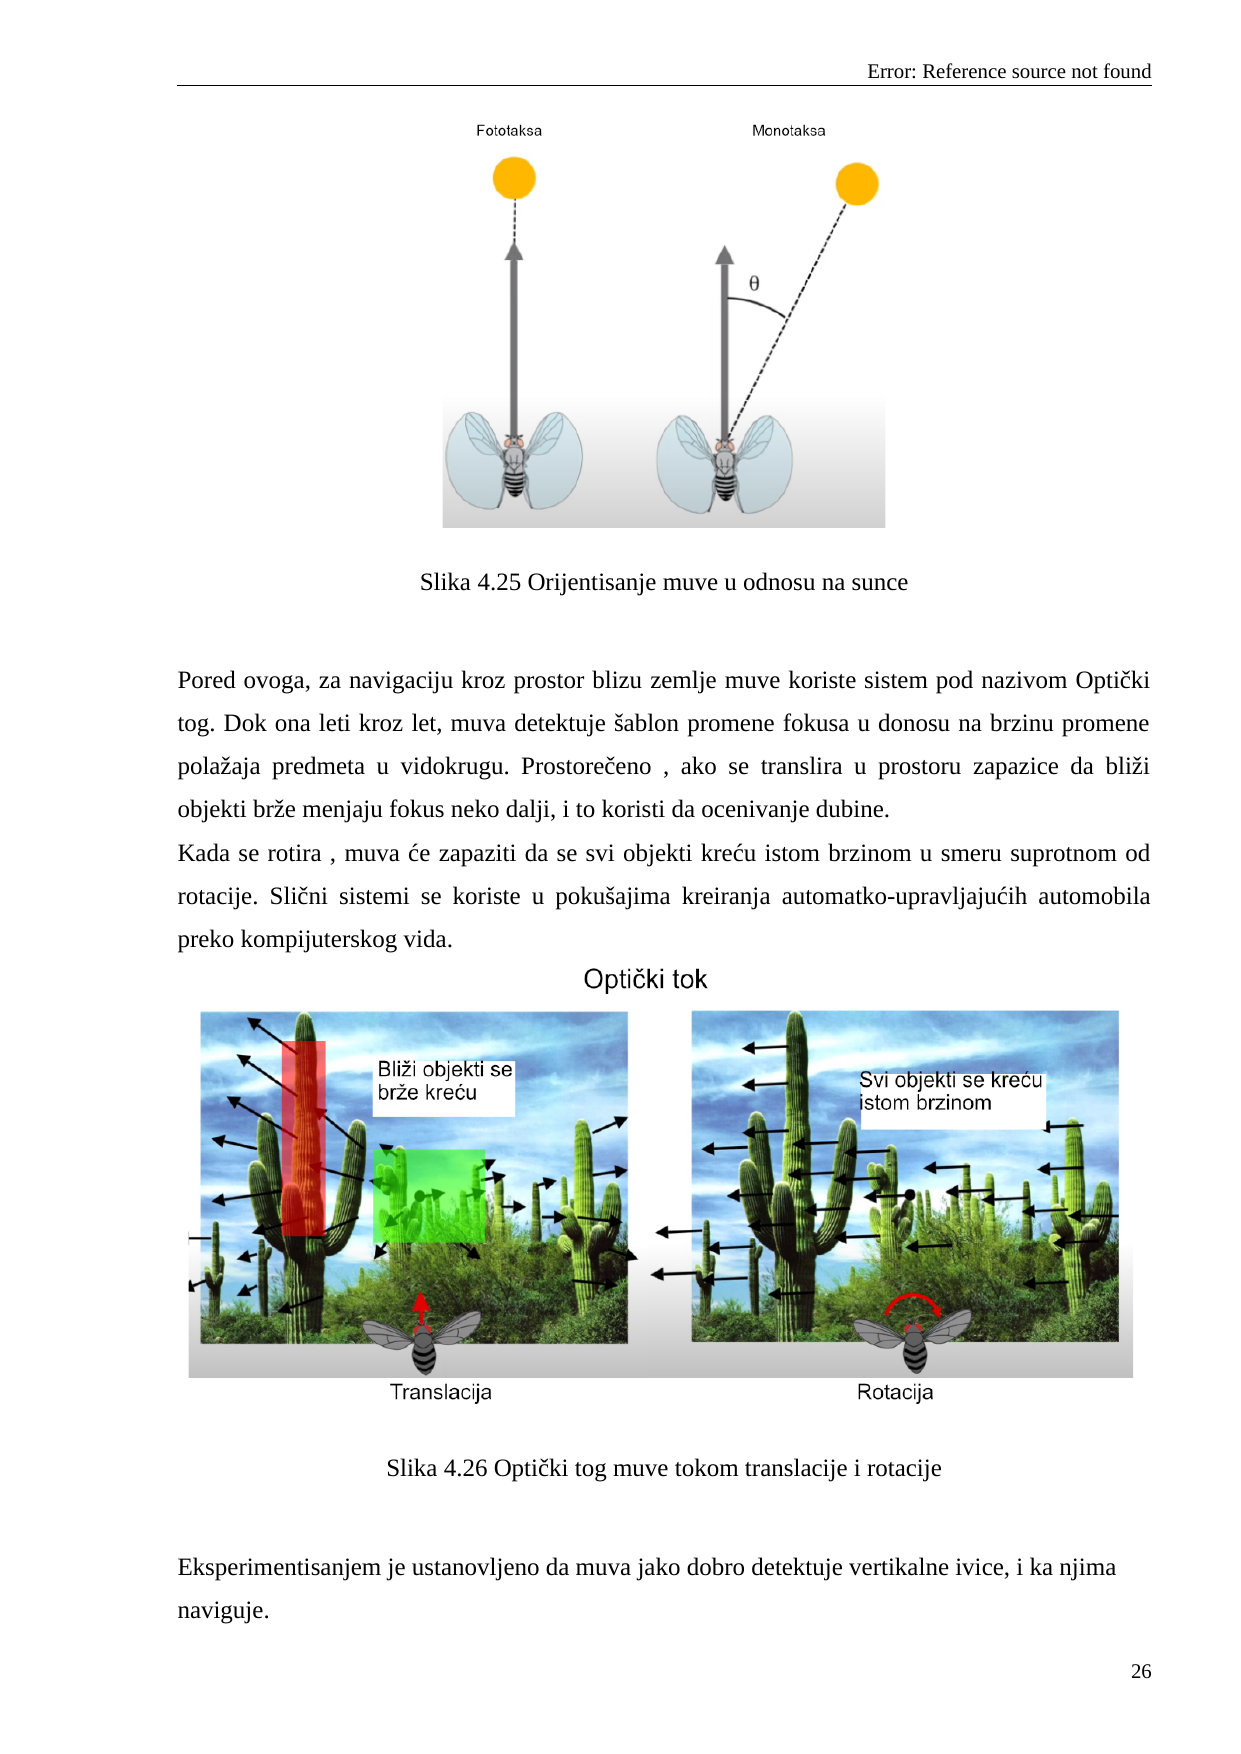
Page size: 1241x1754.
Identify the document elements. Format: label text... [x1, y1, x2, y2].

text Kada se rotira , muva će zapaziti da se svi objekti kreću istom brzinom u smeru suprotnom od rotacije. Slični sistemi se koriste u pokušajima kreiranja automatko-upravljajućih automobila preko kompijuterskog vida. [177, 838, 1152, 953]
picture [442, 118, 886, 528]
text Eksperimentisanjem je ustanovljeno da muva jako dobro detektuje vertikalne ivice, i ka njima naviguje. [177, 1552, 1152, 1623]
text Pored ovoga, za navigaciju kroz prostor blizu zemlje muve koriste sistem pod nazivom Optički tog. Dok ona leti kroz let, muva detektuje šablon promene fokusa u donosu na brzinu promene polažaja predmeta u vidokrugu. Prostorečeno , ako se translira u prostoru zapazice da bliži objekti brže menjaju fokus neko dalji, i to koristi da ocenivanje dubine. [177, 665, 1152, 823]
picture [188, 967, 1134, 1414]
